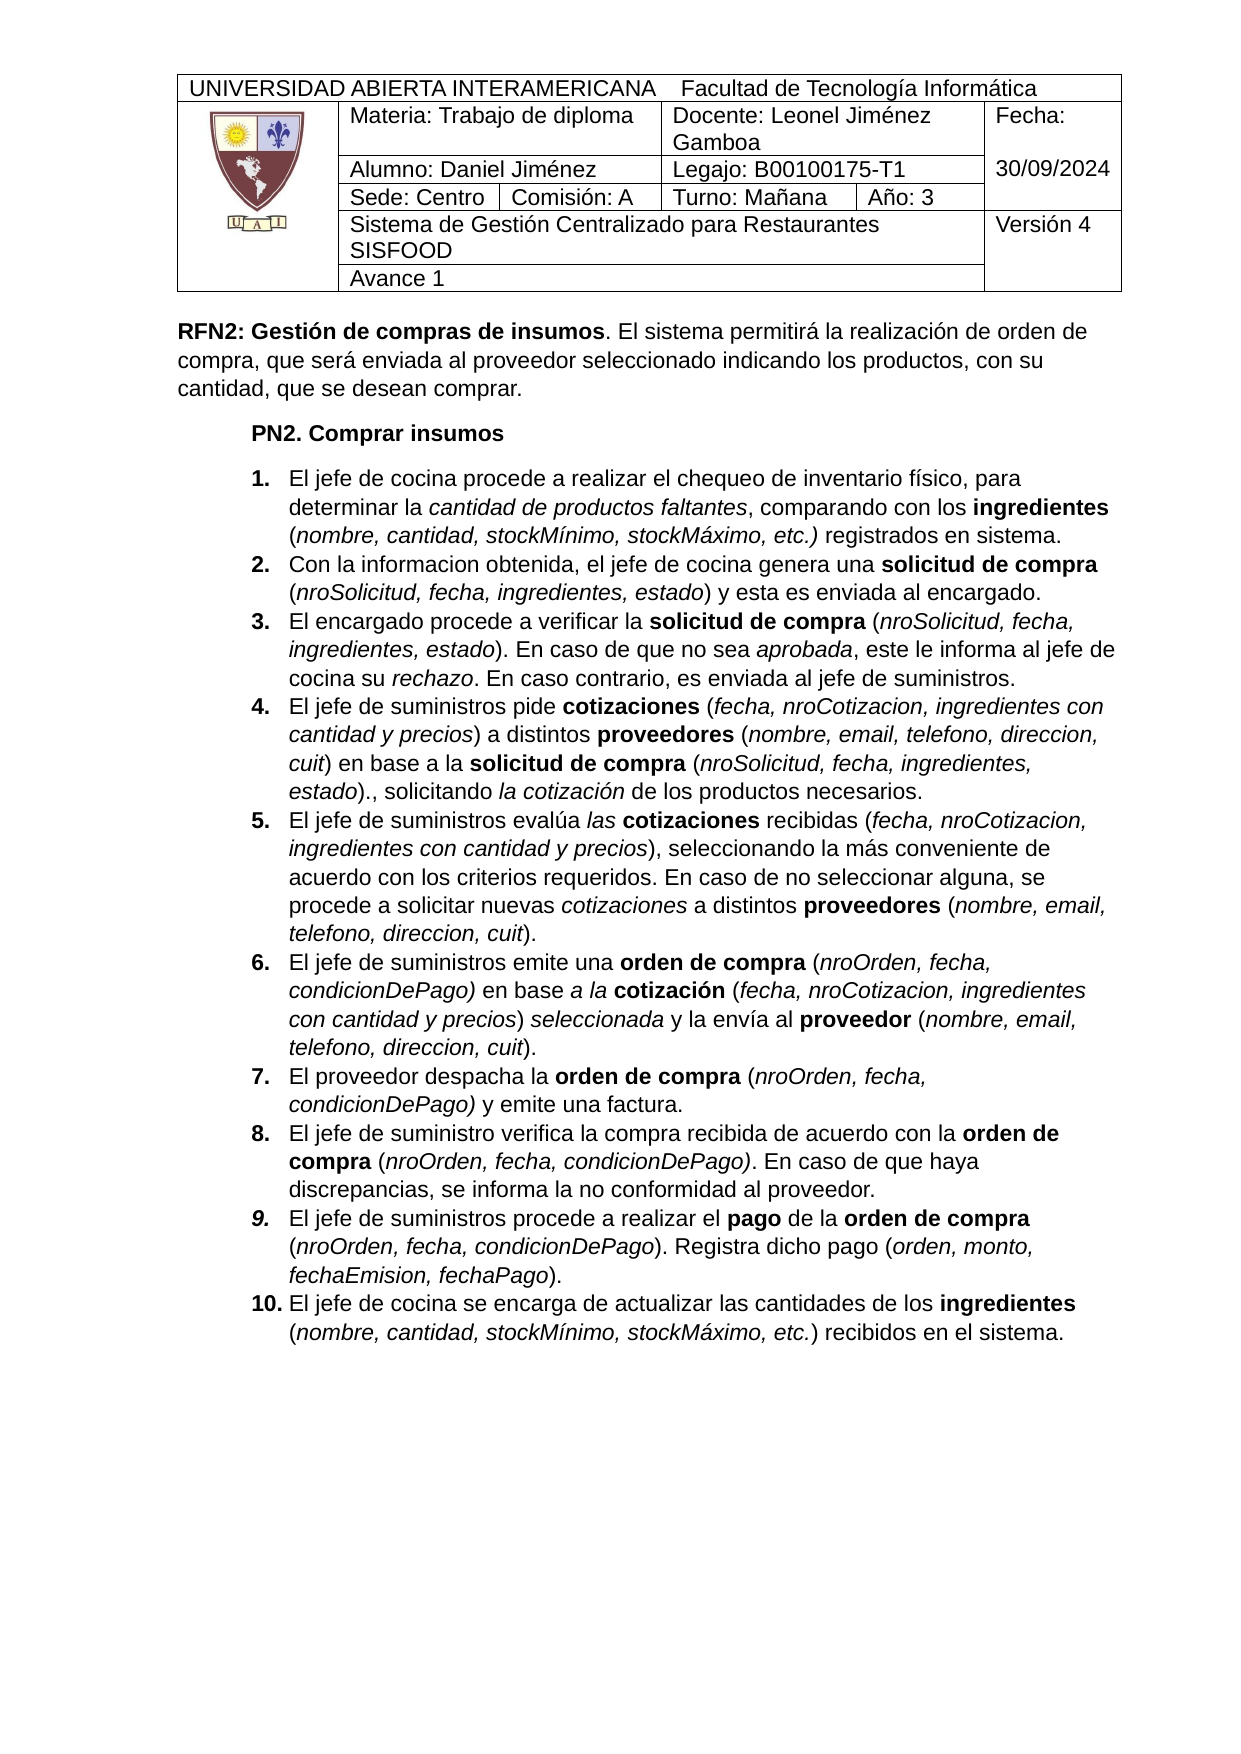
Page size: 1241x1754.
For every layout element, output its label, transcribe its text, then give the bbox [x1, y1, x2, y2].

text RFN2: Gestión de compras de insumos. El sistema permitirá la realización de orden de compra, que será enviada al proveedor seleccionado indicando los productos, con su cantidad, que se desean comprar. [177, 318, 1122, 402]
list El jefe de cocina se encarga de actualizar las cantidades de los ingredientes (nombre, cantidad, stockMínimo, stockMáximo, etc.) recibidos en el sistema. [251, 1290, 1122, 1345]
text PN2. Comprar insumos [177, 420, 1122, 447]
picture [188, 102, 327, 236]
list El encargado procede a verificar la solicitud de compra (nroSolicitud, fecha, ingredientes, estado). En caso de que no sea aprobada, este le informa al jefe de cocina su rechazo. En caso contrario, es enviada al jefe de suministros. [251, 608, 1122, 691]
list El jefe de suministros pide cotizaciones (fecha, nroCotizacion, ingredientes con cantidad y precios) a distintos proveedores (nombre, email, telefono, direccion, cuit) en base a la solicitud de compra (nroSolicitud, fecha, ingredientes, estado)., solicitando la cotización de los productos necesarios. [251, 693, 1122, 804]
list El jefe de suministros emite una orden de compra (nroOrden, fecha, condicionDePago) en base a la cotización (fecha, nroCotizacion, ingredientes con cantidad y precios) seleccionada y la envía al proveedor (nombre, email, telefono, direccion, cuit). [251, 949, 1122, 1061]
list El jefe de suministros procede a realizar el pago de la orden de compra (nroOrden, fecha, condicionDePago). Registra dicho pago (orden, monto, fechaEmision, fechaPago). [251, 1205, 1122, 1288]
list El jefe de suministros evalúa las cotizaciones recibidas (fecha, nroCotizacion, ingredientes con cantidad y precios), seleccionando la más conveniente de acuerdo con los criterios requeridos. En caso de no seleccionar alguna, se procede a solicitar nuevas cotizaciones a distintos proveedores (nombre, email, telefono, direccion, cuit). [251, 807, 1122, 947]
list El jefe de suministro verifica la compra recibida de acuerdo con la orden de compra (nroOrden, fecha, condicionDePago). En caso de que haya discrepancias, se informa la no conformidad al proveedor. [251, 1119, 1122, 1203]
list El proveedor despacha la orden de compra (nroOrden, fecha, condicionDePago) y emite una factura. [251, 1063, 1122, 1117]
list Con la informacion obtenida, el jefe de cocina genera una solicitud de compra (nroSolicitud, fecha, ingredientes, estado) y esta es enviada al encargado. [251, 551, 1122, 606]
list El jefe de cocina procede a realizar el chequeo de inventario físico, para determinar la cantidad de productos faltantes, comparando con los ingredientes (nombre, cantidad, stockMínimo, stockMáximo, etc.) registrados en sistema. [251, 465, 1122, 549]
